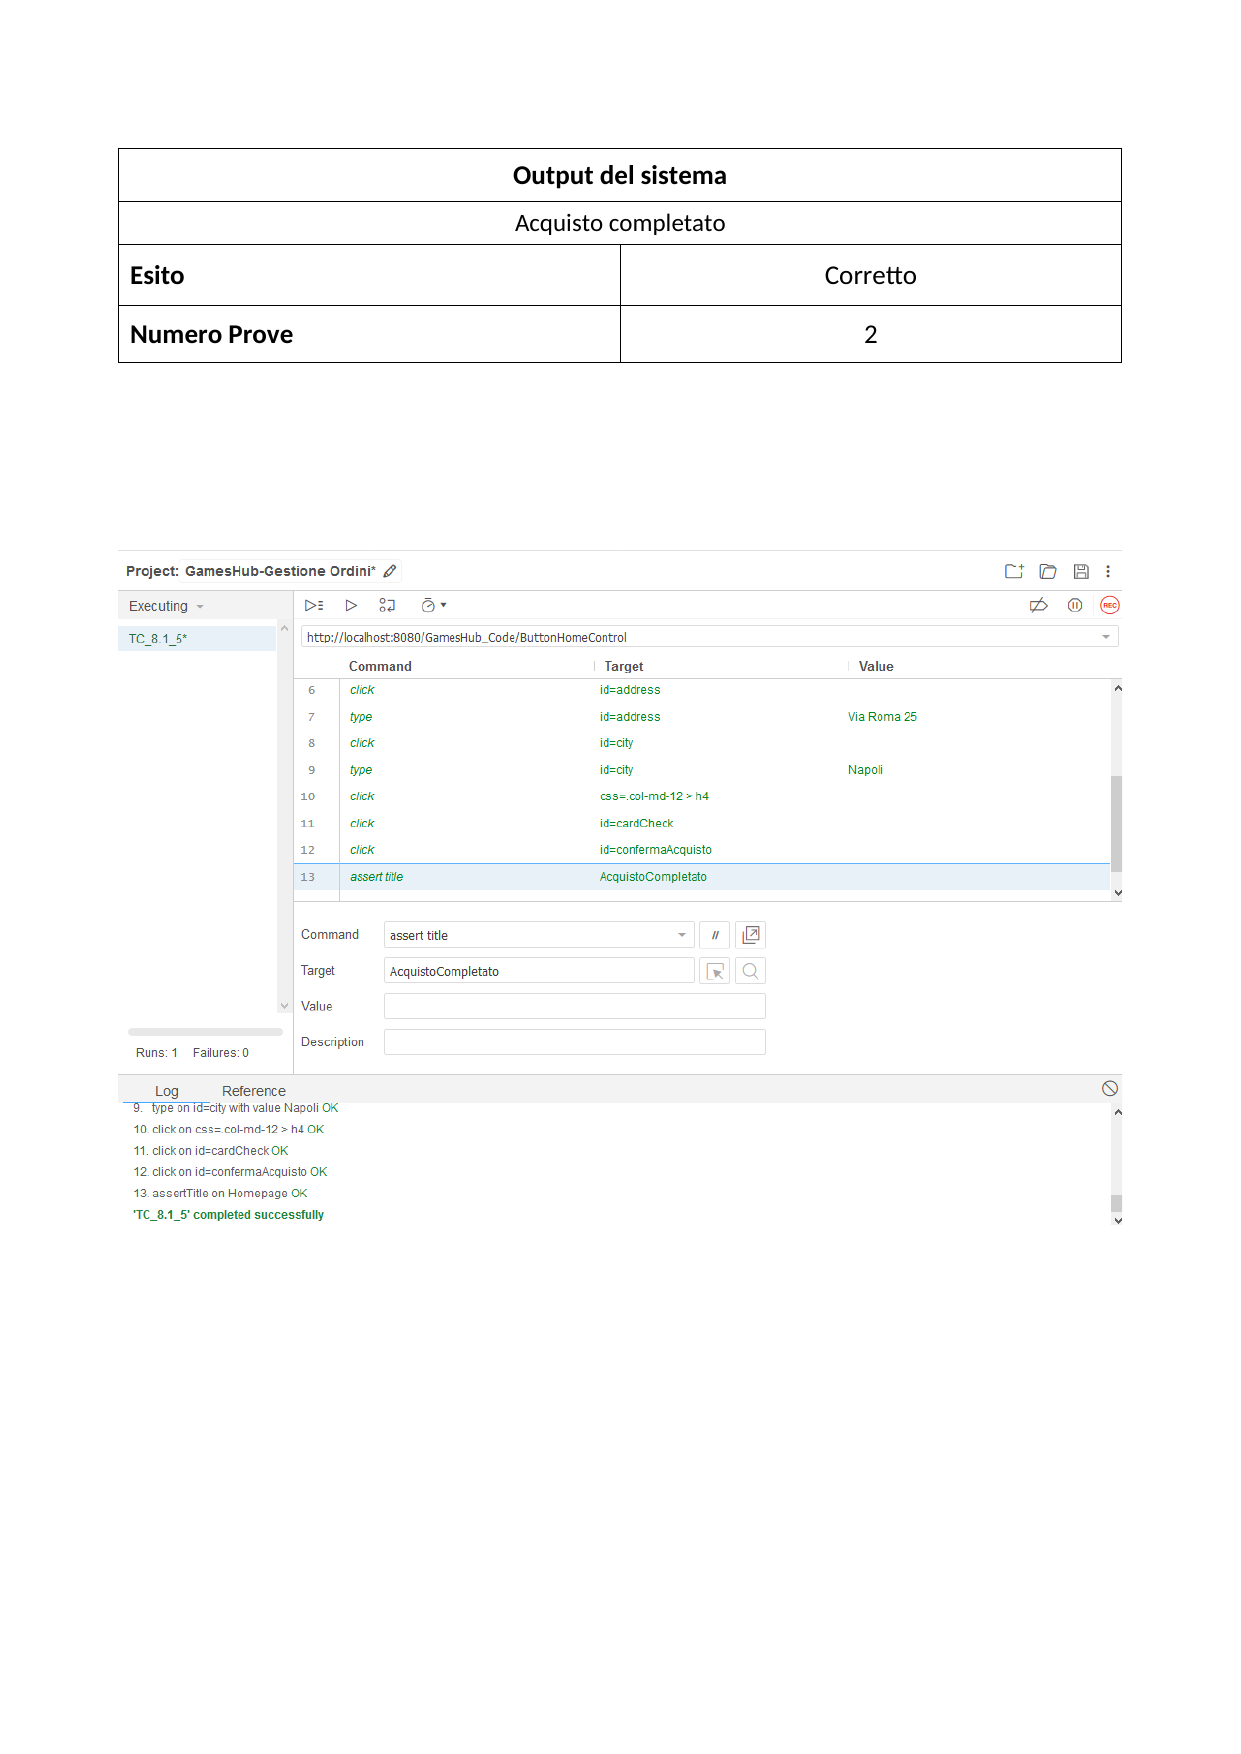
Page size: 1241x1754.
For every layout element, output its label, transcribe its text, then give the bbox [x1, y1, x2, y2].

table_cell Acquisto completato [119, 202, 1121, 244]
table_cell Numero Prove [119, 306, 620, 362]
table_cell Output del sistema [119, 149, 1121, 201]
table_cell Corretto [621, 245, 1121, 304]
picture [118, 550, 1123, 1225]
table_cell Esito [119, 245, 620, 304]
table_cell 2 [621, 306, 1121, 362]
